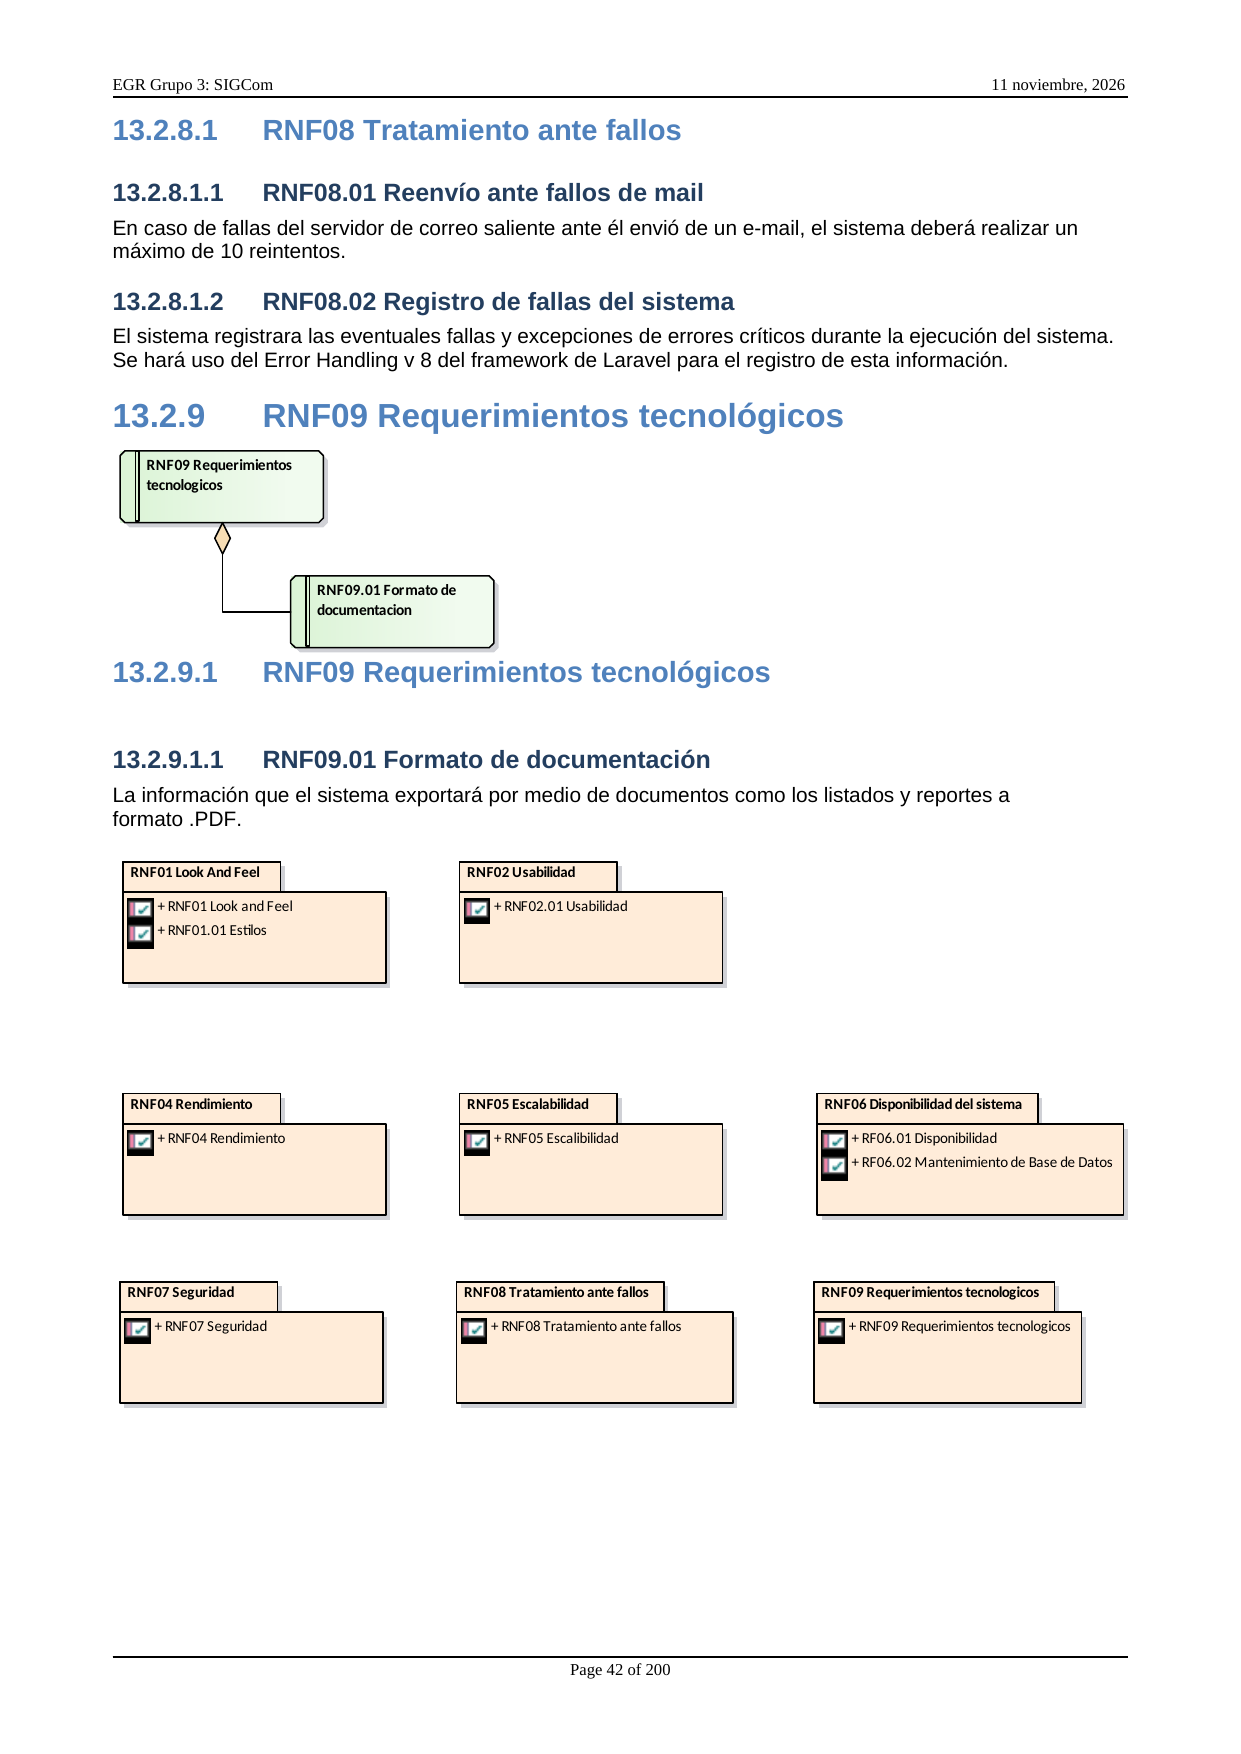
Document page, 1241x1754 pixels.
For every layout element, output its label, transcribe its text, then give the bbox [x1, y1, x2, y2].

subtitle RNF08.02 Registro de fallas del sistema [112, 287, 1128, 316]
subtitle RNF09.01 Formato de documentación [112, 745, 1128, 774]
subtitle RNF09 Requerimientos tecnológicos [112, 396, 1128, 435]
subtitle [112, 112, 1128, 146]
text En caso de fallas del servidor de correo saliente ante él envió de un e-mail, el sistema deberá realizar un máximo de 10 reintentos. [112, 215, 1128, 263]
subtitle RNF08.01 Reenvío ante fallos de mail [112, 178, 1128, 207]
subtitle RNF09 Requerimientos tecnológicos [112, 656, 1128, 689]
text La información que el sistema exportará por medio de documentos como los listados y reportes a formato .PDF. [112, 782, 1128, 830]
text El sistema registrara las eventuales fallas y excepciones de errores críticos durante la ejecución del sistema. Se hará uso del Error Handling v 8 del framework de Laravel para el registro de esta información. [112, 324, 1128, 372]
